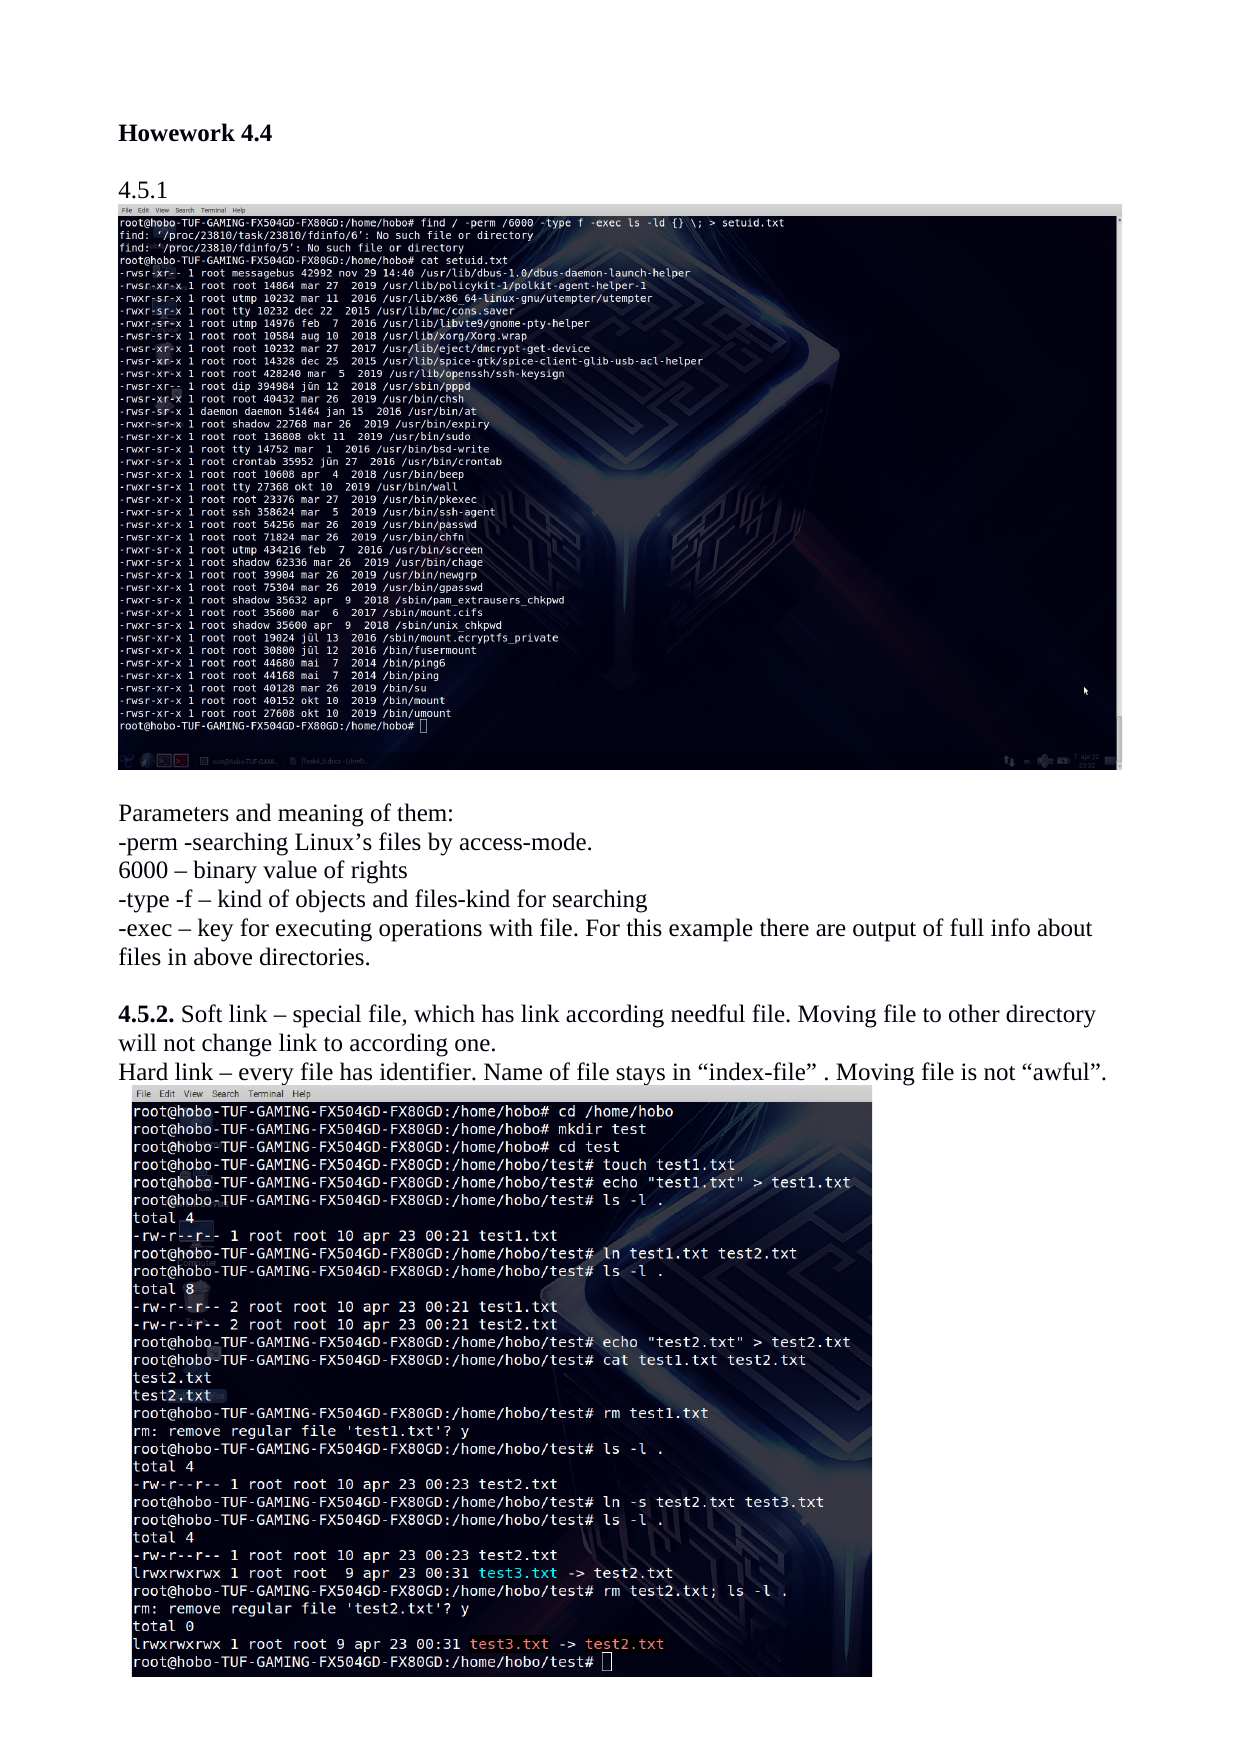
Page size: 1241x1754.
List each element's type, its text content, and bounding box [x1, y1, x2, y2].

picture [131, 1085, 873, 1677]
text -type -f – kind of objects and files-kind for searching [118, 884, 1122, 913]
picture [118, 204, 1123, 770]
text 4.5.1 [118, 176, 1122, 204]
text Parameters and meaning of them: [118, 798, 1122, 827]
text -exec – key for executing operations with file. For this example there are output of full info about files in above directories. [118, 913, 1122, 970]
text 6000 – binary value of rights [118, 855, 1122, 884]
text Hard link – every file has identifier. Name of file stays in “index-file” . Moving file is not “awful”. [118, 1057, 1122, 1085]
text Howework 4.4 [118, 118, 1122, 147]
text -perm -searching Linux’s files by access-mode. [118, 827, 1122, 855]
text 4.5.2. Soft link – special file, which has link according needful file. Moving file to other directory will not change link to according one. [118, 999, 1122, 1057]
